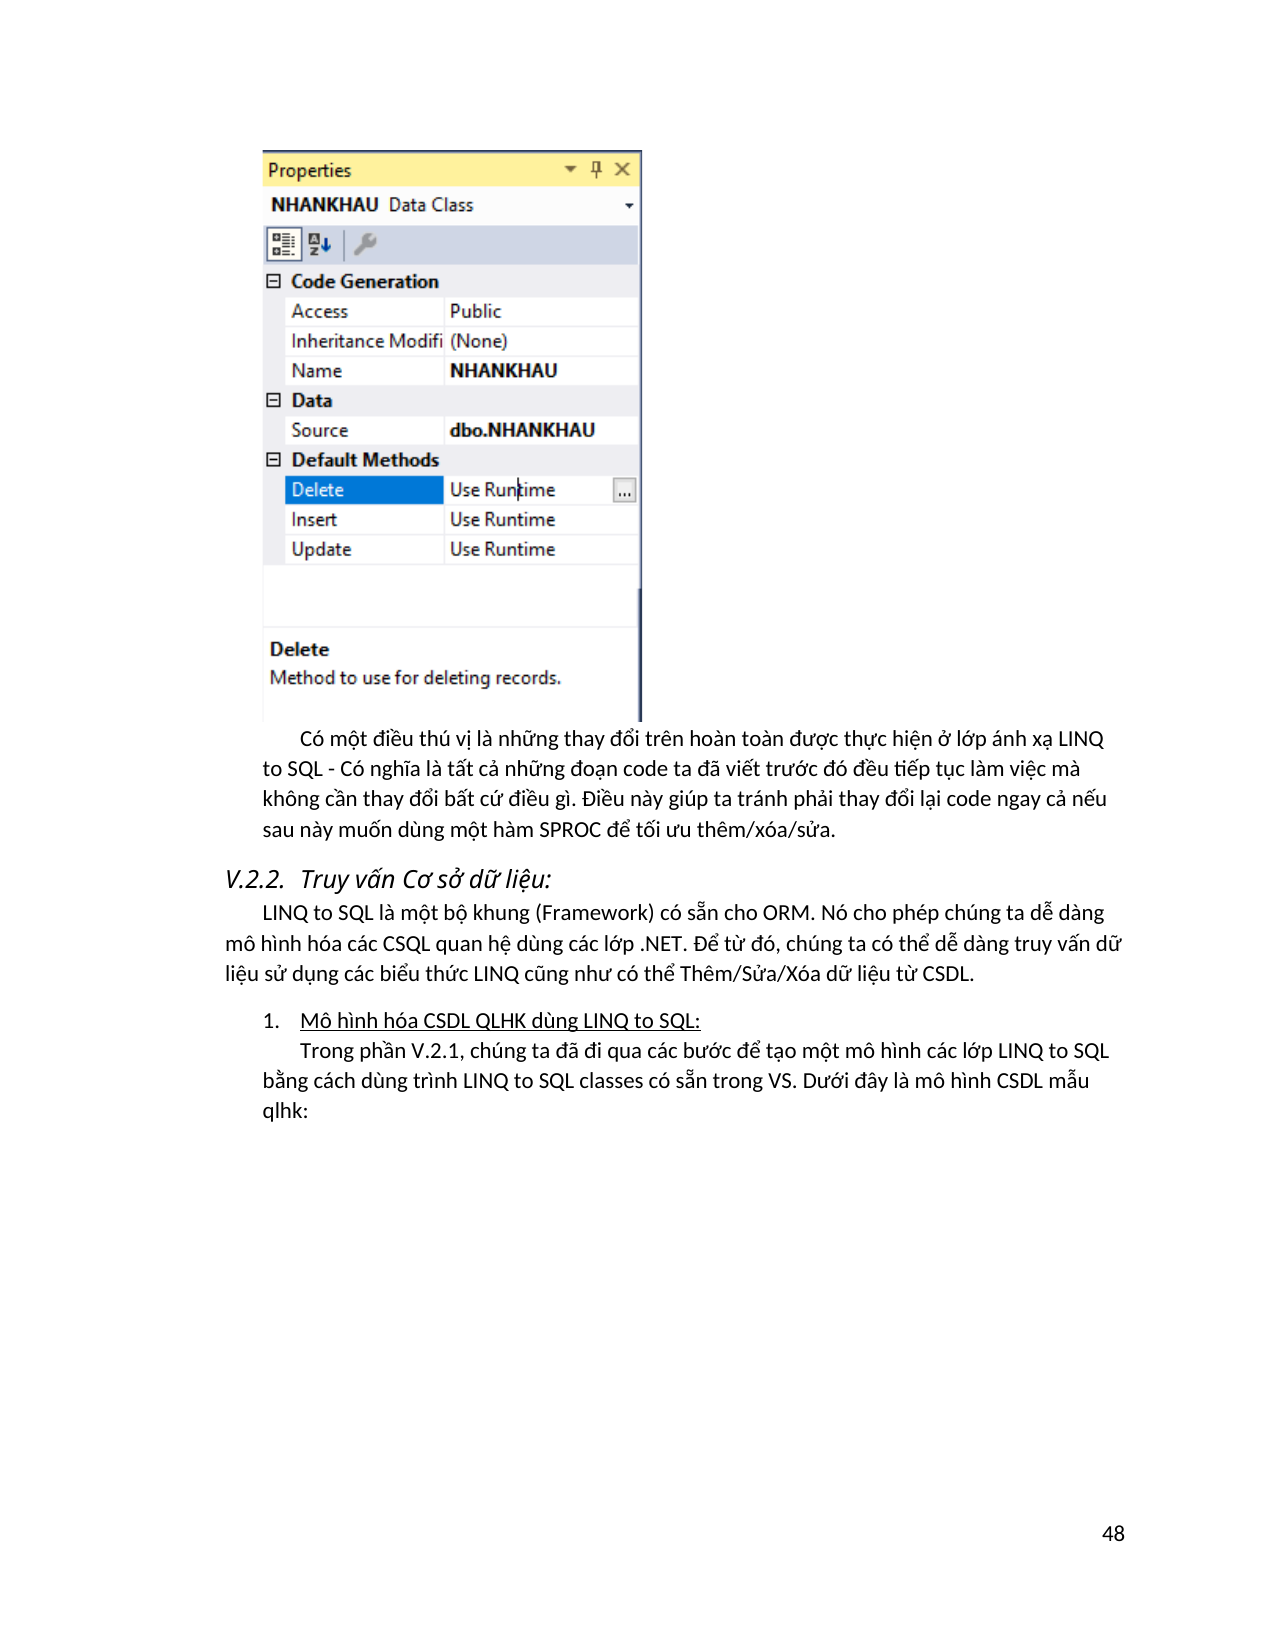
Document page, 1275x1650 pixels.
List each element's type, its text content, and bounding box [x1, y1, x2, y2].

text LINQ to SQL là một bộ khung (Framework) có sẵn cho ORM. Nó cho phép chúng ta dễ dàng mô hình hóa các CSQL quan hệ dùng các lớp .NET. Để từ đó, chúng ta có thể dễ dàng truy vấn dữ liệu sử dụng các biểu thức LINQ cũng như có thể Thêm/Sửa/Xóa dữ liệu từ CSDL. [225, 898, 1125, 987]
list Có một điều thú vị là những thay đổi trên hoàn toàn được thực hiện ở lớp ánh xạ LINQ to SQL - Có nghĩa là tất cả những đoạn code ta đã viết trước đó đều tiếp tục làm việc mà không cần thay đổi bất cứ điều gì. Điều này giúp ta tránh phải thay đổi lại code ngay cả nếu sau này muốn dùng một hàm SPROC để tối ưu thêm/xóa/sửa. [262, 724, 1125, 843]
picture [262, 150, 643, 722]
subtitle Truy vấn Cơ sở dữ liệu: [225, 862, 1125, 896]
list Trong phần V.2.1, chúng ta đã đi qua các bước để tạo một mô hình các lớp LINQ to SQL bằng cách dùng trình LINQ to SQL classes có sẵn trong VS. Dưới đây là mô hình CSDL mẫu qlhk: [262, 1036, 1125, 1124]
list Mô hình hóa CSDL QLHK dùng LINQ to SQL: [262, 1006, 1125, 1034]
